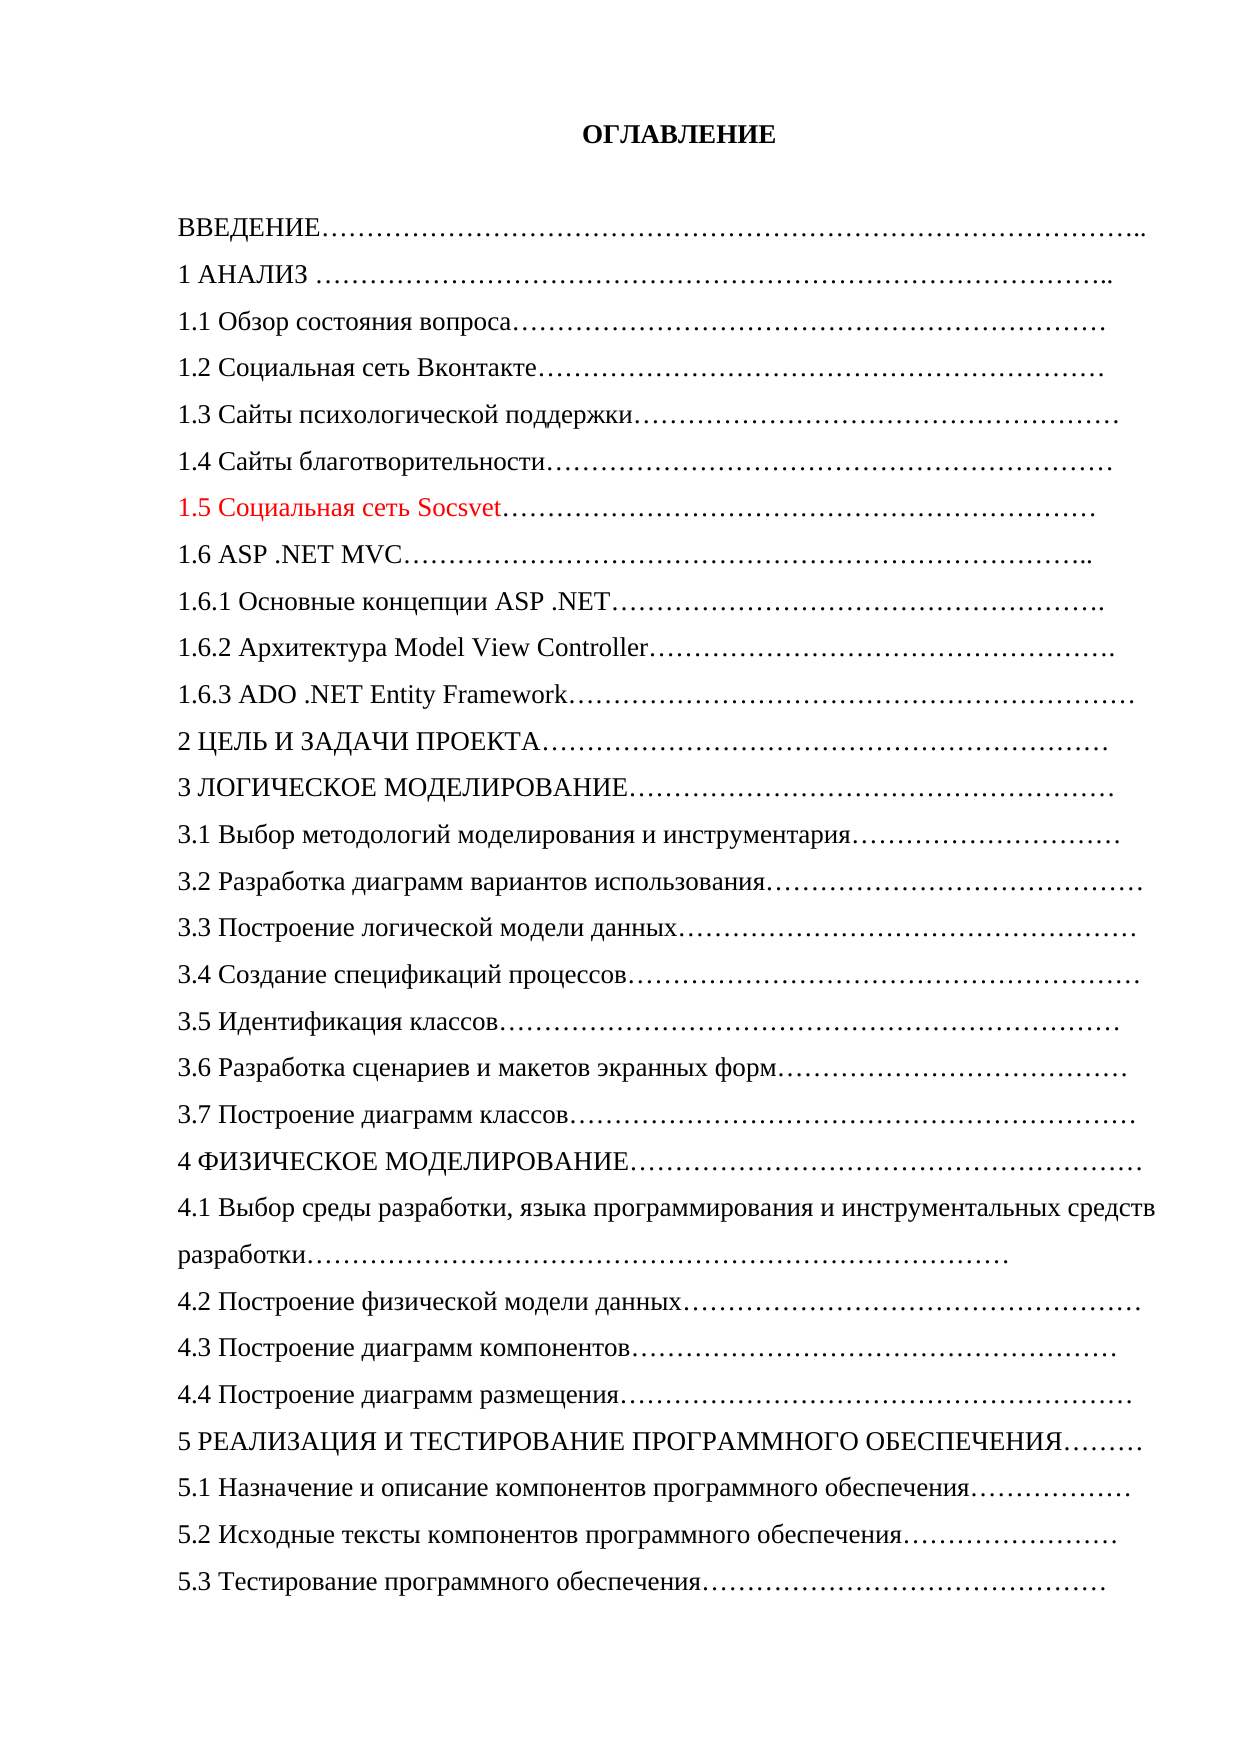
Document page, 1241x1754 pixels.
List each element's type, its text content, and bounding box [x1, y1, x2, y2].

text ОГЛАВЛЕНИЕ [177, 118, 1181, 149]
text 4.1 Выбор среды разработки, языка программирования и инструментальных средств разработки…………………………………………………………………… [177, 1191, 1181, 1269]
text 4 ФИЗИЧЕСКОЕ МОДЕЛИРОВАНИЕ………………………………………………… [177, 1145, 1181, 1176]
text 1.2 Социальная сеть Вконтакте……………………………………………………… [177, 351, 1181, 383]
text 3.4 Создание спецификаций процессов………………………………………………… [177, 958, 1181, 989]
text 1.5 Социальная сеть Socsvet………………………………………………………… [177, 491, 1181, 523]
text 5.1 Назначение и описание компонентов программного обеспечения……………… [177, 1471, 1181, 1503]
text 1.1 Обзор состояния вопроса………………………………………………………… [177, 305, 1181, 336]
text 3.6 Разработка сценариев и макетов экранных форм………………………………… [177, 1051, 1181, 1083]
text 1 АНАЛИЗ …………………………………………………………………………….. [177, 258, 1181, 289]
text 4.4 Построение диаграмм размещения………………………………………………… [177, 1378, 1181, 1409]
text 1.3 Сайты психологической поддержки……………………………………………… [177, 398, 1181, 429]
text 4.3 Построение диаграмм компонентов……………………………………………… [177, 1331, 1181, 1363]
text 1.6.2 Архитектура Model View Controller……………………………………………. [177, 631, 1181, 663]
text ВВЕДЕНИЕ……………………………………………………………………………….. [177, 211, 1181, 243]
text 1.6 ASP .NET MVC………………………………………………………………….. [177, 538, 1181, 569]
text 5.3 Тестирование программного обеспечения……………………………………… [177, 1565, 1181, 1596]
text 3.5 Идентификация классов…………………………………………………………… [177, 1005, 1181, 1036]
text 3.1 Выбор методологий моделирования и инструментария………………………… [177, 818, 1181, 849]
text 5 РЕАЛИЗАЦИЯ И ТЕСТИРОВАНИЕ ПРОГРАММНОГО ОБЕСПЕЧЕНИЯ……… [177, 1425, 1181, 1456]
text 2 ЦЕЛЬ И ЗАДАЧИ ПРОЕКТА……………………………………………………… [177, 725, 1181, 756]
text 3.7 Построение диаграмм классов……………………………………………………… [177, 1098, 1181, 1129]
text 1.6.1 Основные концепции ASP .NET………………………………………………. [177, 585, 1181, 616]
text 3 ЛОГИЧЕСКОЕ МОДЕЛИРОВАНИЕ……………………………………………… [177, 771, 1181, 803]
text 3.2 Разработка диаграмм вариантов использования…………………………………… [177, 865, 1181, 896]
text 4.2 Построение физической модели данных…………………………………………… [177, 1285, 1181, 1316]
text 3.3 Построение логической модели данных…………………………………………… [177, 911, 1181, 943]
text 1.6.3 ADO .NET Entity Framework……………………………………………………… [177, 678, 1181, 709]
text 5.2 Исходные тексты компонентов программного обеспечения…………………… [177, 1518, 1181, 1549]
text 1.4 Сайты благотворительности……………………………………………………… [177, 445, 1181, 476]
